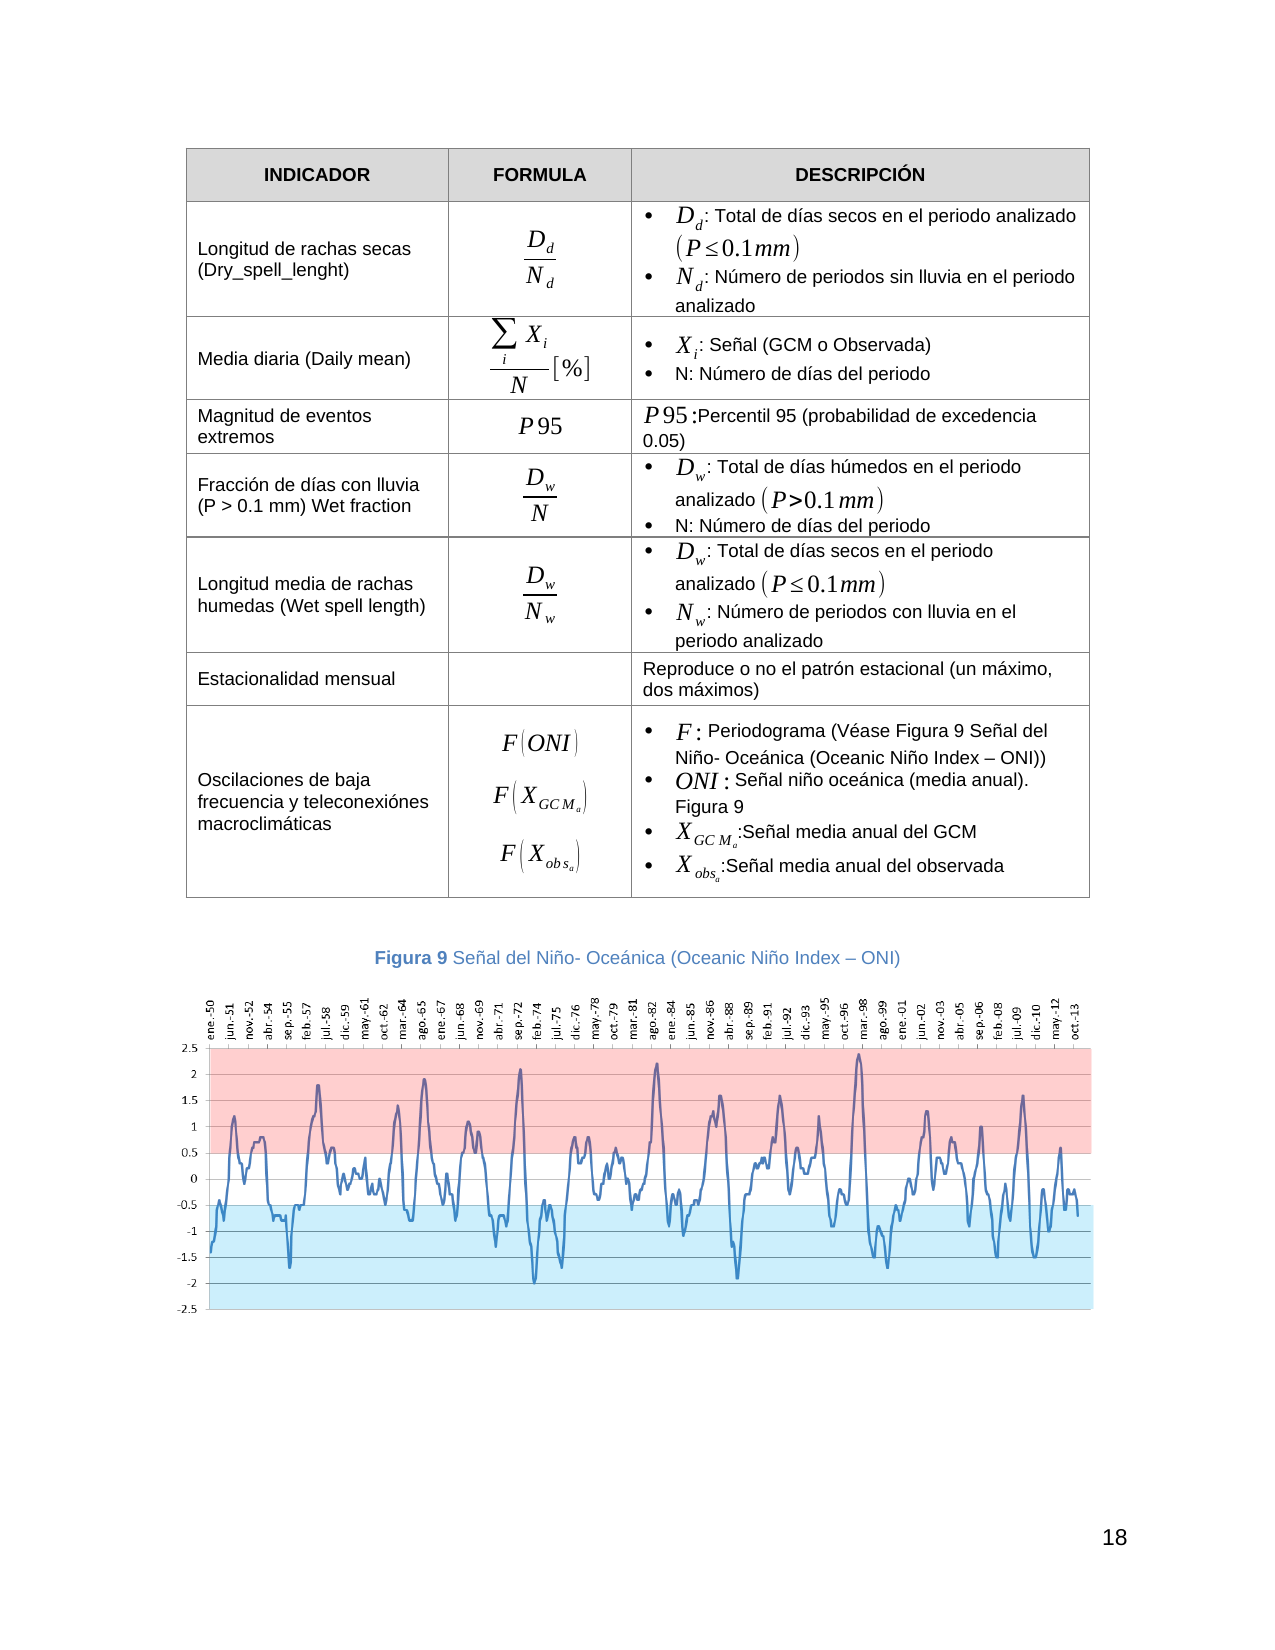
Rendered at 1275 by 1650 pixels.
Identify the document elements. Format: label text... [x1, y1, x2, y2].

table_cell Oscilaciones de baja frecuencia y teleconexiónes macroclimáticas [187, 706, 448, 897]
table_cell Media diaria (Daily mean) [187, 317, 448, 399]
table_cell [449, 706, 631, 897]
table_cell : Señal (GCM o Observada) N: Número de días del periodo [632, 317, 1089, 399]
table_cell [449, 202, 631, 316]
table_cell : Total de días húmedos en el periodo analizado N: Número de días del periodo [632, 454, 1089, 536]
table_cell Periodograma (Véase Figura 9) Señal niño oceánica (media anual). Figura 8 :Señal media anual del GCM :Señal media anual del observada [632, 706, 1089, 897]
table_cell : Total de días secos en el periodo analizado : Número de periodos con lluvia en el periodo analizado [632, 538, 1089, 652]
table_cell Magnitud de eventos extremos [187, 400, 448, 452]
table_cell [449, 653, 631, 705]
table_cell Longitud de rachas secas (Dry_spell_lenght) [187, 202, 448, 316]
table_cell : Total de días secos en el periodo analizado : Número de periodos sin lluvia en el periodo analizado [632, 202, 1089, 316]
table_cell Percentil 95 (probabilidad de excedencia 0.05) [632, 400, 1089, 452]
table_header DESCRIPCIÓN [632, 149, 1089, 201]
table_cell Fracción de días con lluvia (P > 0.1 mm) Wet fraction [187, 454, 448, 536]
table_cell Reproduce o no el patrón estacional (un máximo, dos máximos) [632, 653, 1089, 705]
picture [175, 988, 1100, 1318]
table_cell Estacionalidad mensual [187, 653, 448, 705]
table_cell [449, 454, 631, 536]
table_cell [449, 317, 631, 399]
table_cell Longitud media de rachas humedas (Wet spell length) [187, 538, 448, 652]
table_cell [449, 538, 631, 652]
text Figura 9 Señal del Niño- Oceánica (Oceanic Niño Index – ONI) [148, 947, 1127, 968]
table_header INDICADOR [187, 149, 448, 201]
table_cell [449, 400, 631, 452]
table_header FORMULA [449, 149, 631, 201]
